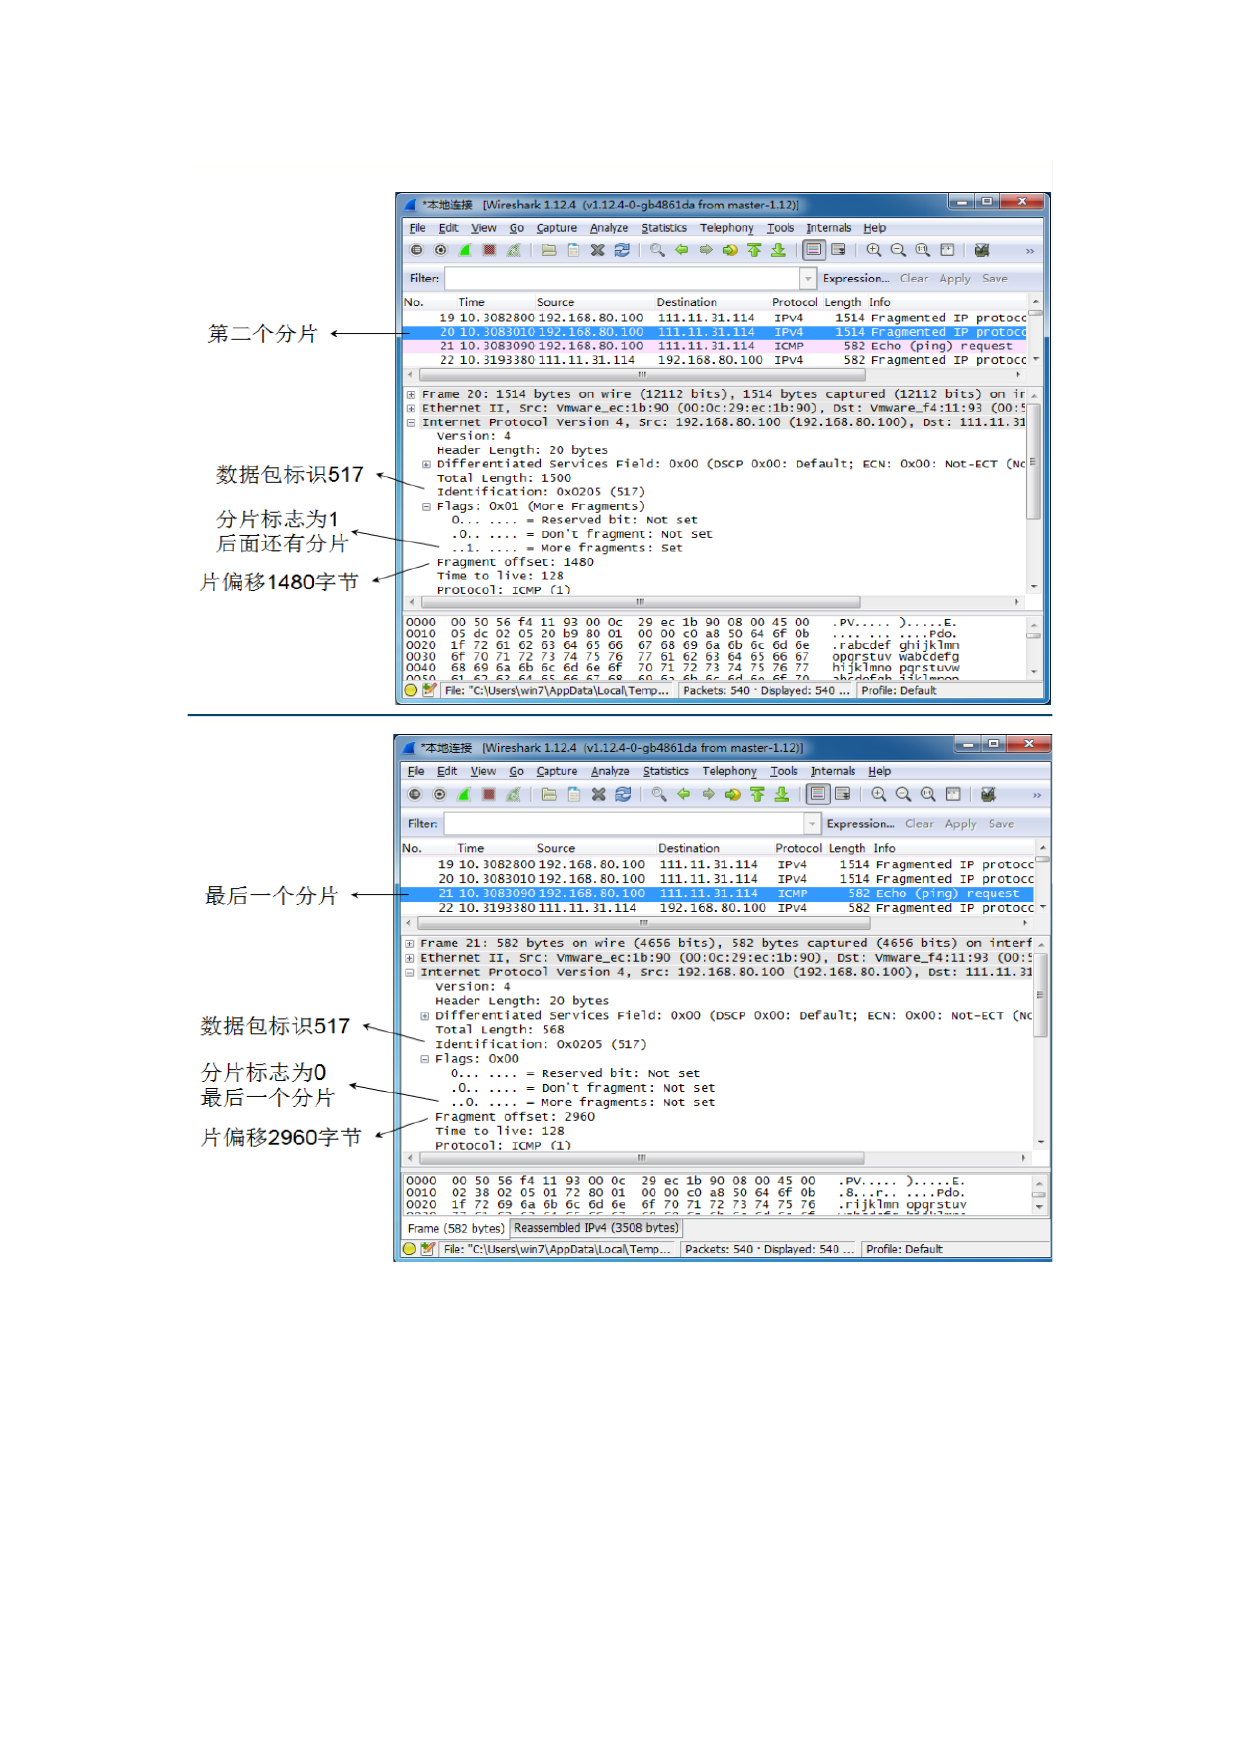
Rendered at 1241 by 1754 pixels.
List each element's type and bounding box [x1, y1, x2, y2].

picture [187, 714, 1053, 1262]
picture [187, 162, 1053, 708]
